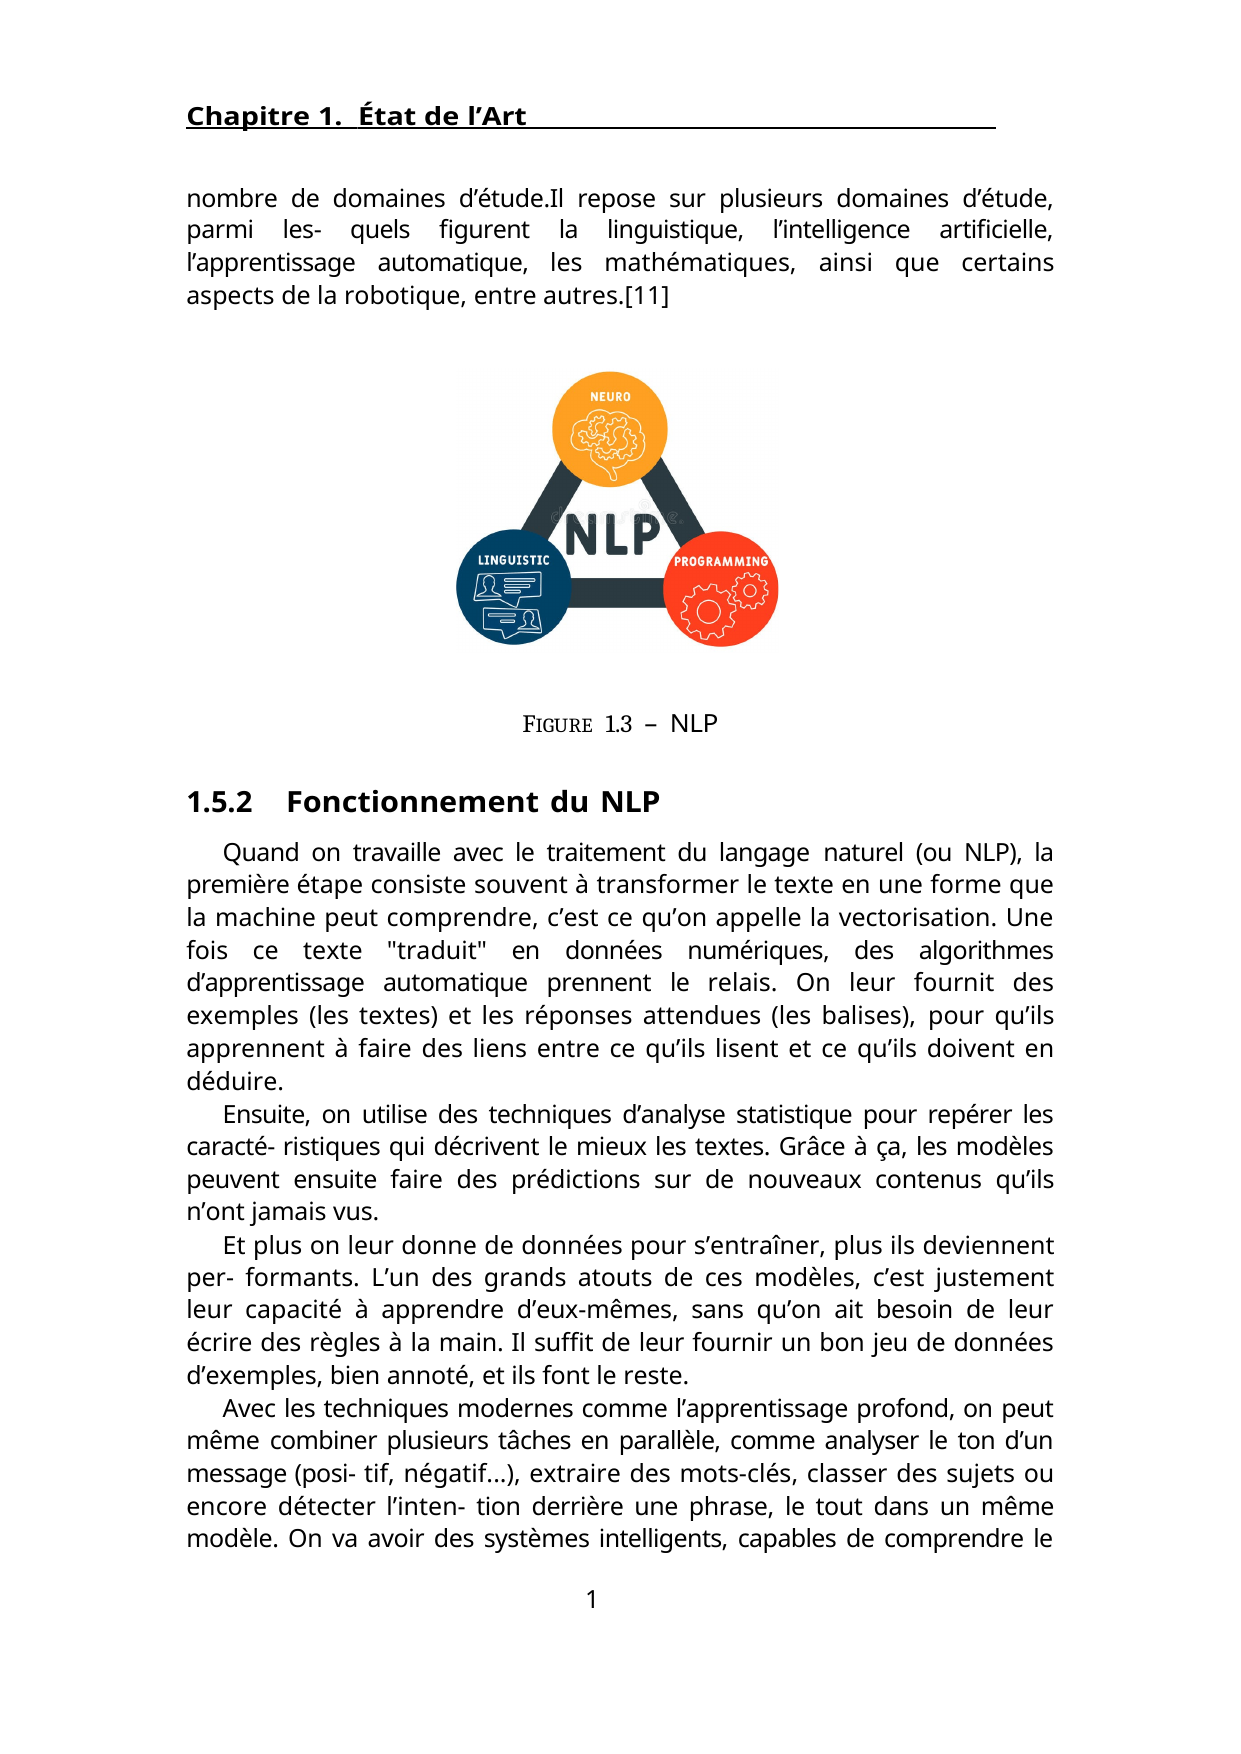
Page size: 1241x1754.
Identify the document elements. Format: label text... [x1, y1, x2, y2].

text Quand on travaille avec le traitement du langage naturel (ou NLP), la première étape consiste souvent à transformer le texte en une forme que la machine peut comprendre, c’est ce qu’on appelle la vectorisation. Une fois ce texte "traduit" en données numériques, des algorithmes d’apprentissage automatique prennent le relais. On leur fournit des exemples (les textes) et les réponses attendues (les balises), pour qu’ils apprennent à faire des liens entre ce qu’ils lisent et ce qu’ils doivent en déduire. [186, 836, 1054, 1097]
text Figure 1.3 – NLP [137, 706, 1104, 740]
text Ensuite, on utilise des techniques d’analyse statistique pour repérer les caracté- ristiques qui décrivent le mieux les textes. Grâce à ça, les modèles peuvent ensuite faire des prédictions sur de nouveaux contenus qu’ils n’ont jamais vus. [186, 1097, 1054, 1228]
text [186, 1391, 1054, 1555]
picture [455, 368, 779, 653]
text nombre de domaines d’étude.Il repose sur plusieurs domaines d’étude, parmi les- quels figurent la linguistique, l’intelligence artificielle, l’apprentissage automatique, les mathématiques, ainsi que certains aspects de la robotique, entre autres.[11] [186, 181, 1054, 312]
subtitle Fonctionnement du NLP [186, 781, 1181, 821]
text Et plus on leur donne de données pour s’entraîner, plus ils deviennent per- formants. L’un des grands atouts de ces modèles, c’est justement leur capacité à apprendre d’eux-mêmes, sans qu’on ait besoin de leur écrire des règles à la main. Il suffit de leur fournir un bon jeu de données d’exemples, bien annoté, et ils font le reste. [186, 1228, 1054, 1391]
